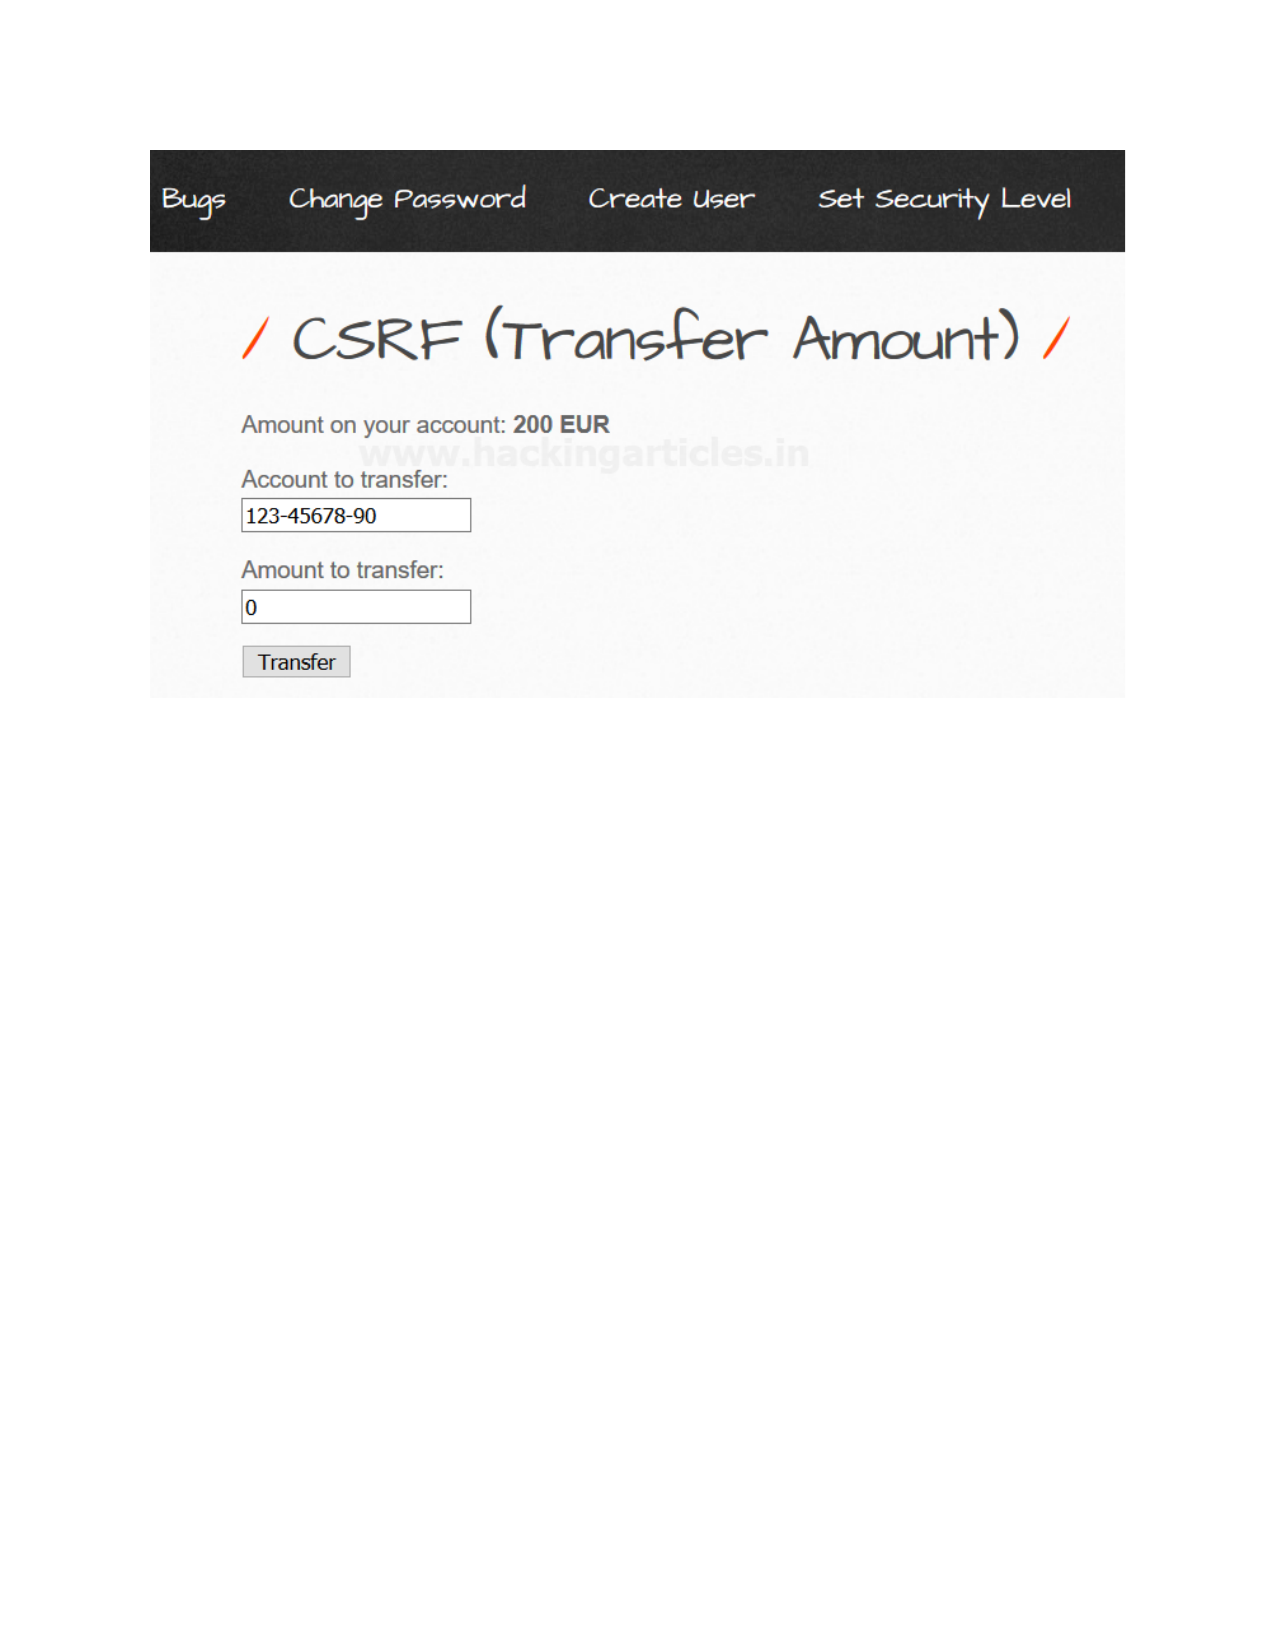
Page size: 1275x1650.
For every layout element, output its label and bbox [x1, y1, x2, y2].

picture [150, 150, 1125, 698]
